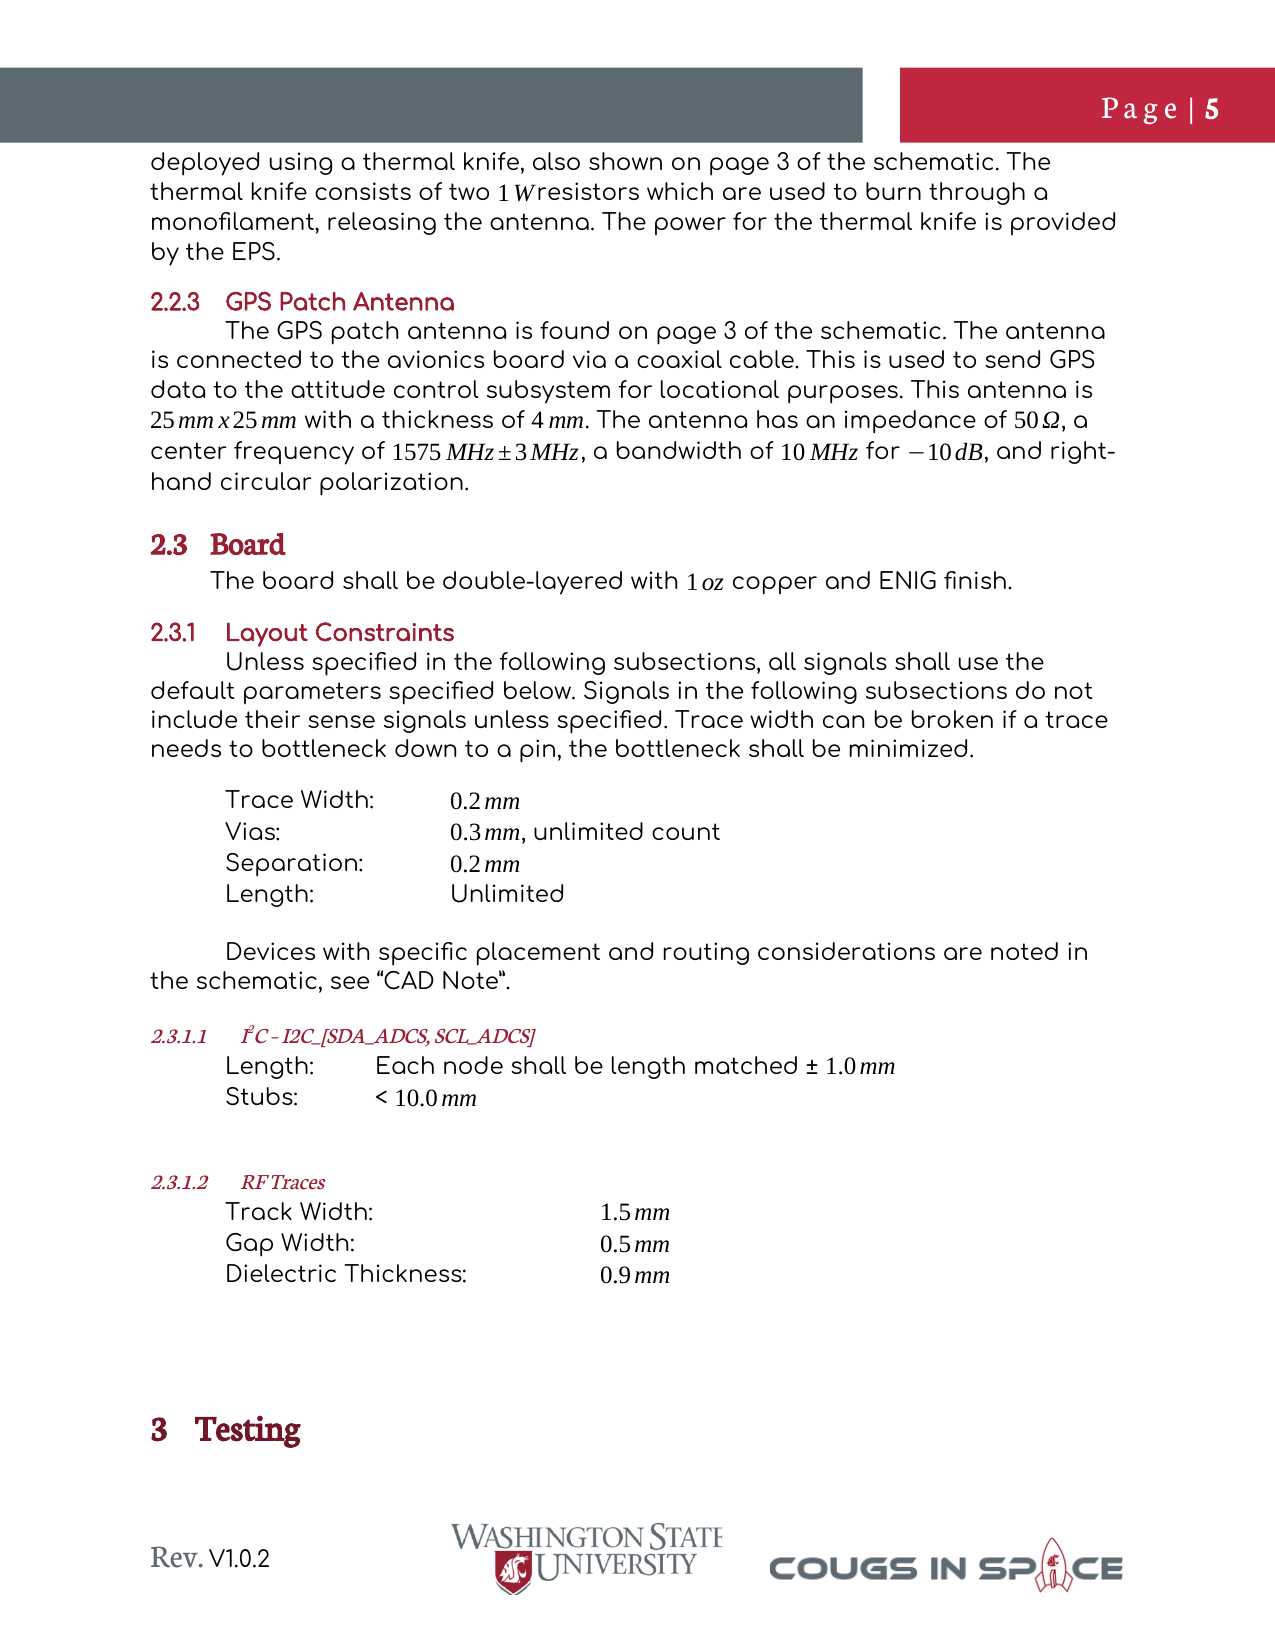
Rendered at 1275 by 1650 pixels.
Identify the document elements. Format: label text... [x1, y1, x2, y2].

text Trace Width: [150, 788, 1125, 815]
subtitle I2C – I2C_[SDA_ADCS, SCL_ADCS] [150, 1020, 1125, 1049]
text Separation: [150, 850, 1125, 878]
text Dielectric Thickness: [225, 1262, 1125, 1289]
subtitle Testing [150, 1402, 1125, 1449]
subtitle RF Traces [150, 1166, 1125, 1195]
text Length: Each node shall be length matched ± [225, 1053, 1125, 1081]
subtitle Board [150, 520, 1125, 562]
subtitle GPS Patch Antenna [150, 290, 1125, 316]
text The board shall be double-layered with copper and ENIG finish. [210, 568, 1125, 596]
text Length: Unlimited [150, 882, 1125, 907]
text Gap Width: [225, 1230, 1125, 1258]
text Devices with specific placement and routing considerations are noted in the schematic, see “CAD Note”. [150, 940, 1125, 995]
text Vias: , unlimited count [150, 819, 1125, 847]
picture [769, 1537, 1123, 1594]
picture [450, 1522, 723, 1595]
subtitle Layout Constraints [150, 621, 1125, 646]
text Track Width: [225, 1199, 1125, 1227]
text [150, 150, 1125, 265]
text The GPS patch antenna is found on page 3 of the schematic. The antenna is connected to the avionics board via a coaxial cable. This is used to send GPS data to the attitude control subsystem for locational purposes. This antenna is with a thickness of . The antenna has an impedance of , a center frequency of , a bandwidth of for , and right-hand circular polarization. [150, 319, 1125, 495]
text Stubs: < [225, 1084, 1125, 1112]
text Unless specified in the following subsections, all signals shall use the default parameters specified below. Signals in the following subsections do not include their sense signals unless specified. Trace width can be broken if a trace needs to bottleneck down to a pin, the bottleneck shall be minimized. [150, 650, 1125, 763]
